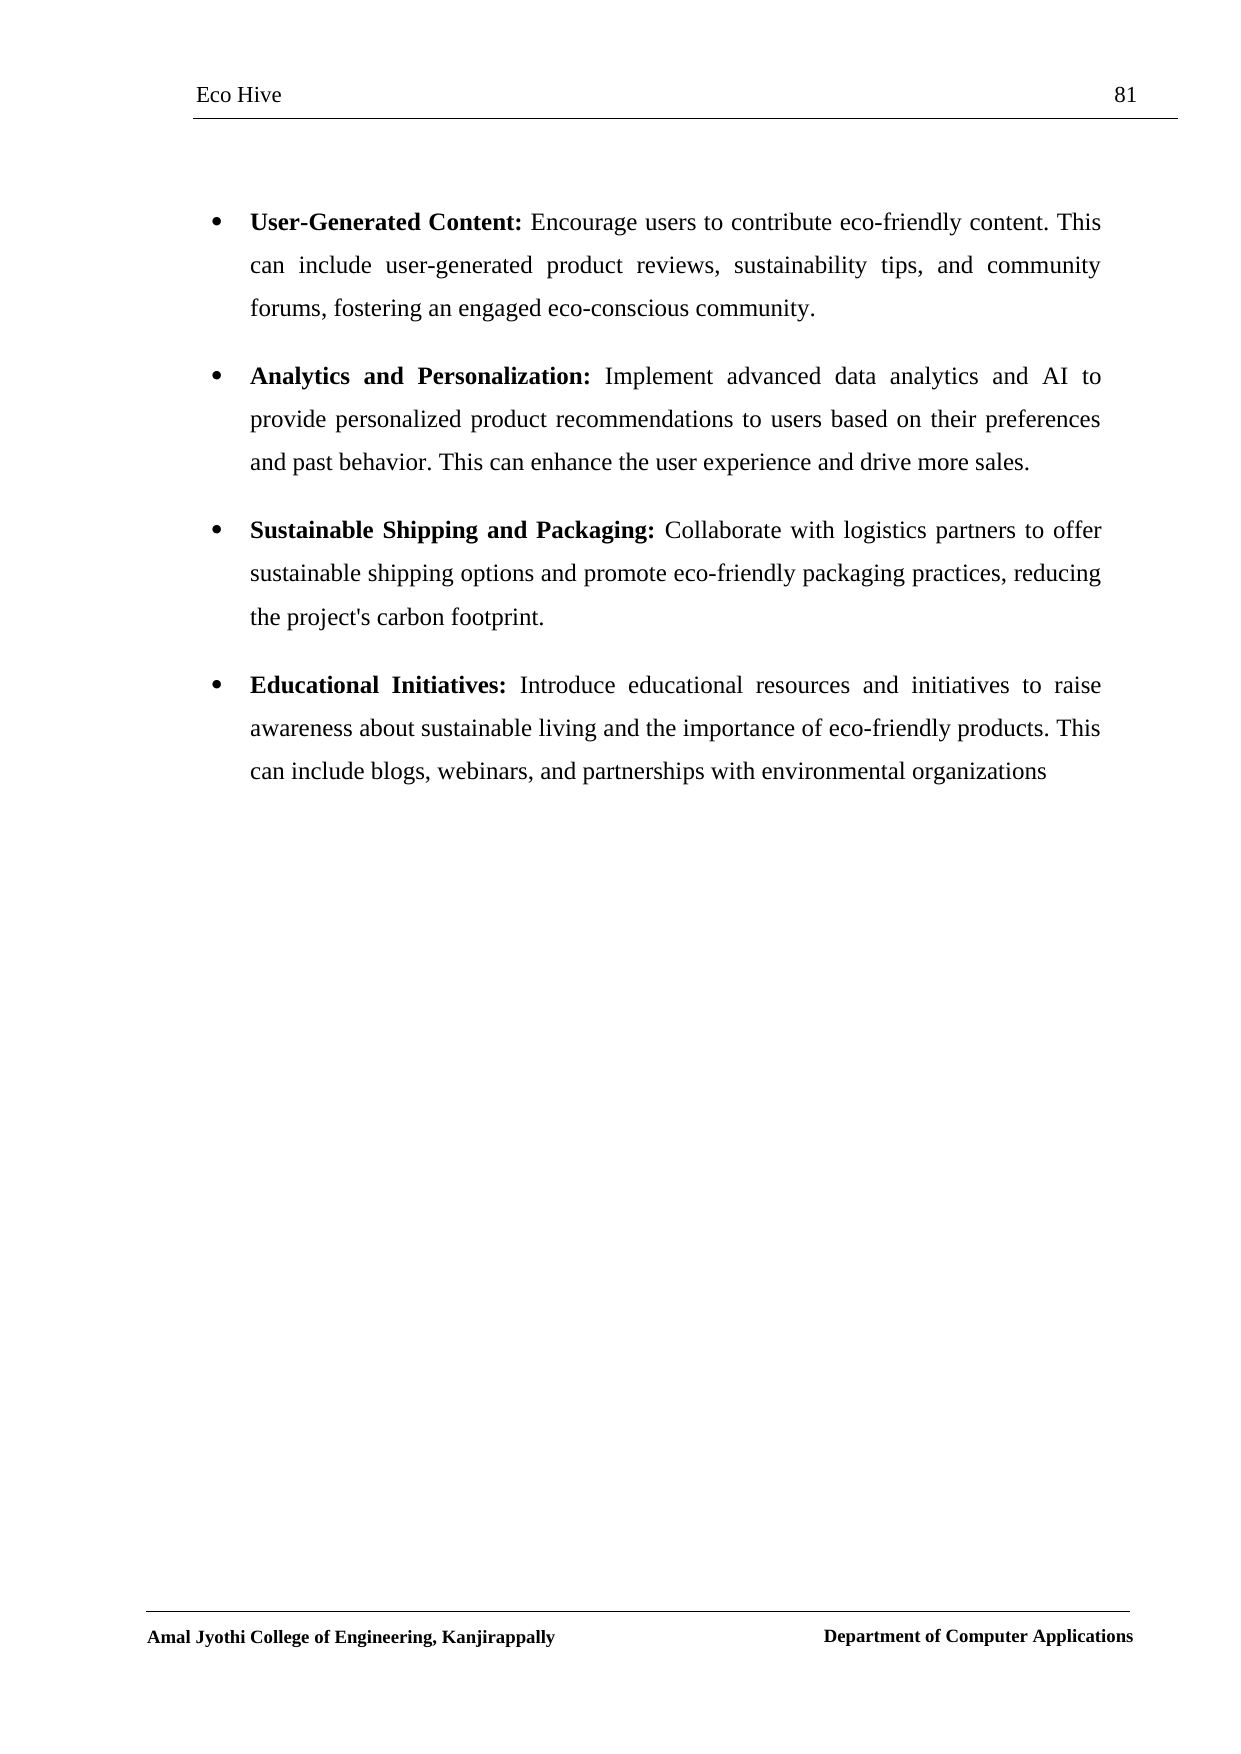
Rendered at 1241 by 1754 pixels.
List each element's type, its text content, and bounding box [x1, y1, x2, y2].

list Educational Initiatives: Introduce educational resources and initiatives to raise awareness about sustainable living and the importance of eco-friendly products. This can include blogs, webinars, and partnerships with environmental organizations [212, 670, 1102, 785]
list Analytics and Personalization: Implement advanced data analytics and AI to provide personalized product recommendations to users based on their preferences and past behavior. This can enhance the user experience and drive more sales. [212, 361, 1102, 476]
list User-Generated Content: Encourage users to contribute eco-friendly content. This can include user-generated product reviews, sustainability tips, and community forums, fostering an engaged eco-conscious community. [212, 207, 1102, 322]
list Sustainable Shipping and Packaging: Collaborate with logistics partners to offer sustainable shipping options and promote eco-friendly packaging practices, reducing the project's carbon footprint. [212, 515, 1102, 630]
